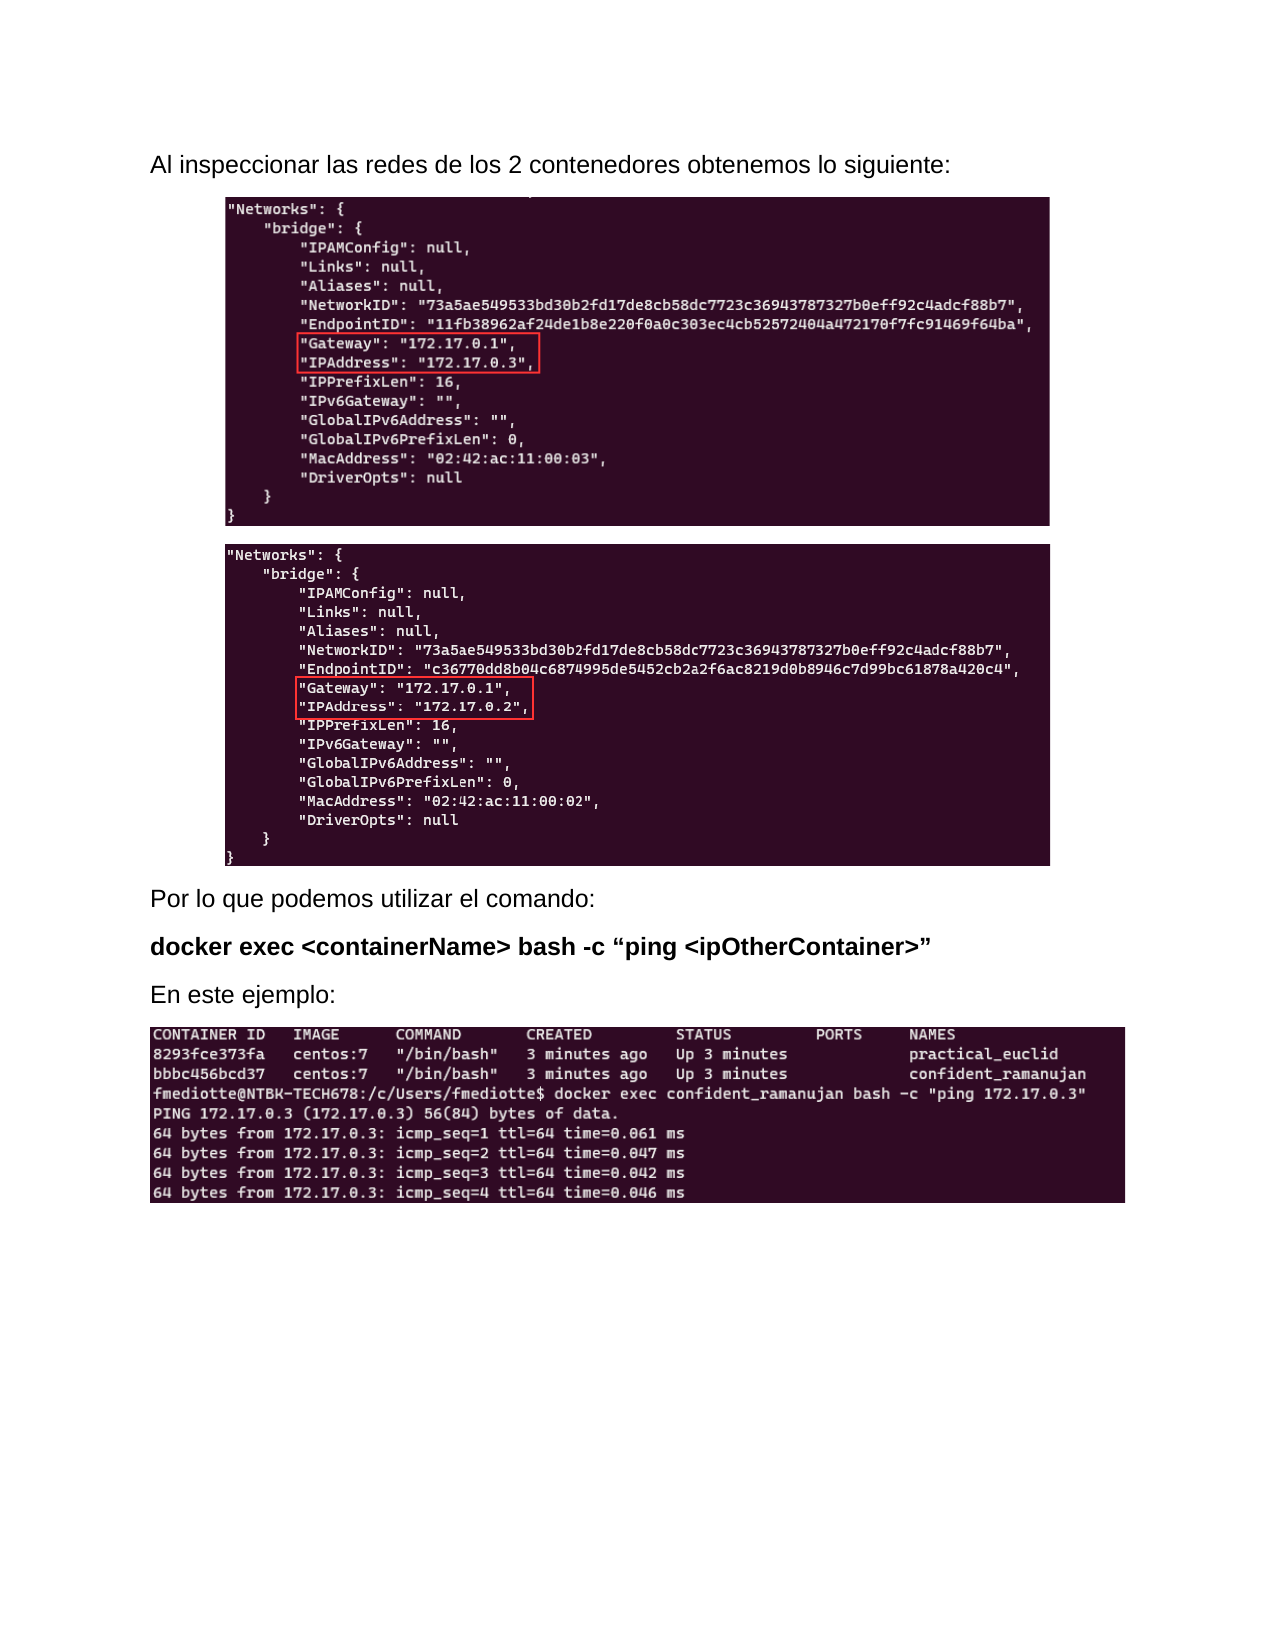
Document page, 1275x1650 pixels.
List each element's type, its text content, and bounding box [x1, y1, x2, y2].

text En este ejemplo: [150, 980, 1125, 1008]
picture [225, 197, 1050, 526]
picture [150, 1027, 1125, 1203]
text docker exec <containerName> bash -c “ping <ipOtherContainer>” [150, 932, 1125, 961]
text Por lo que podemos utilizar el comando: [150, 884, 1125, 913]
text Al inspeccionar las redes de los 2 contenedores obtenemos lo siguiente: [150, 150, 1125, 179]
picture [225, 544, 1050, 866]
